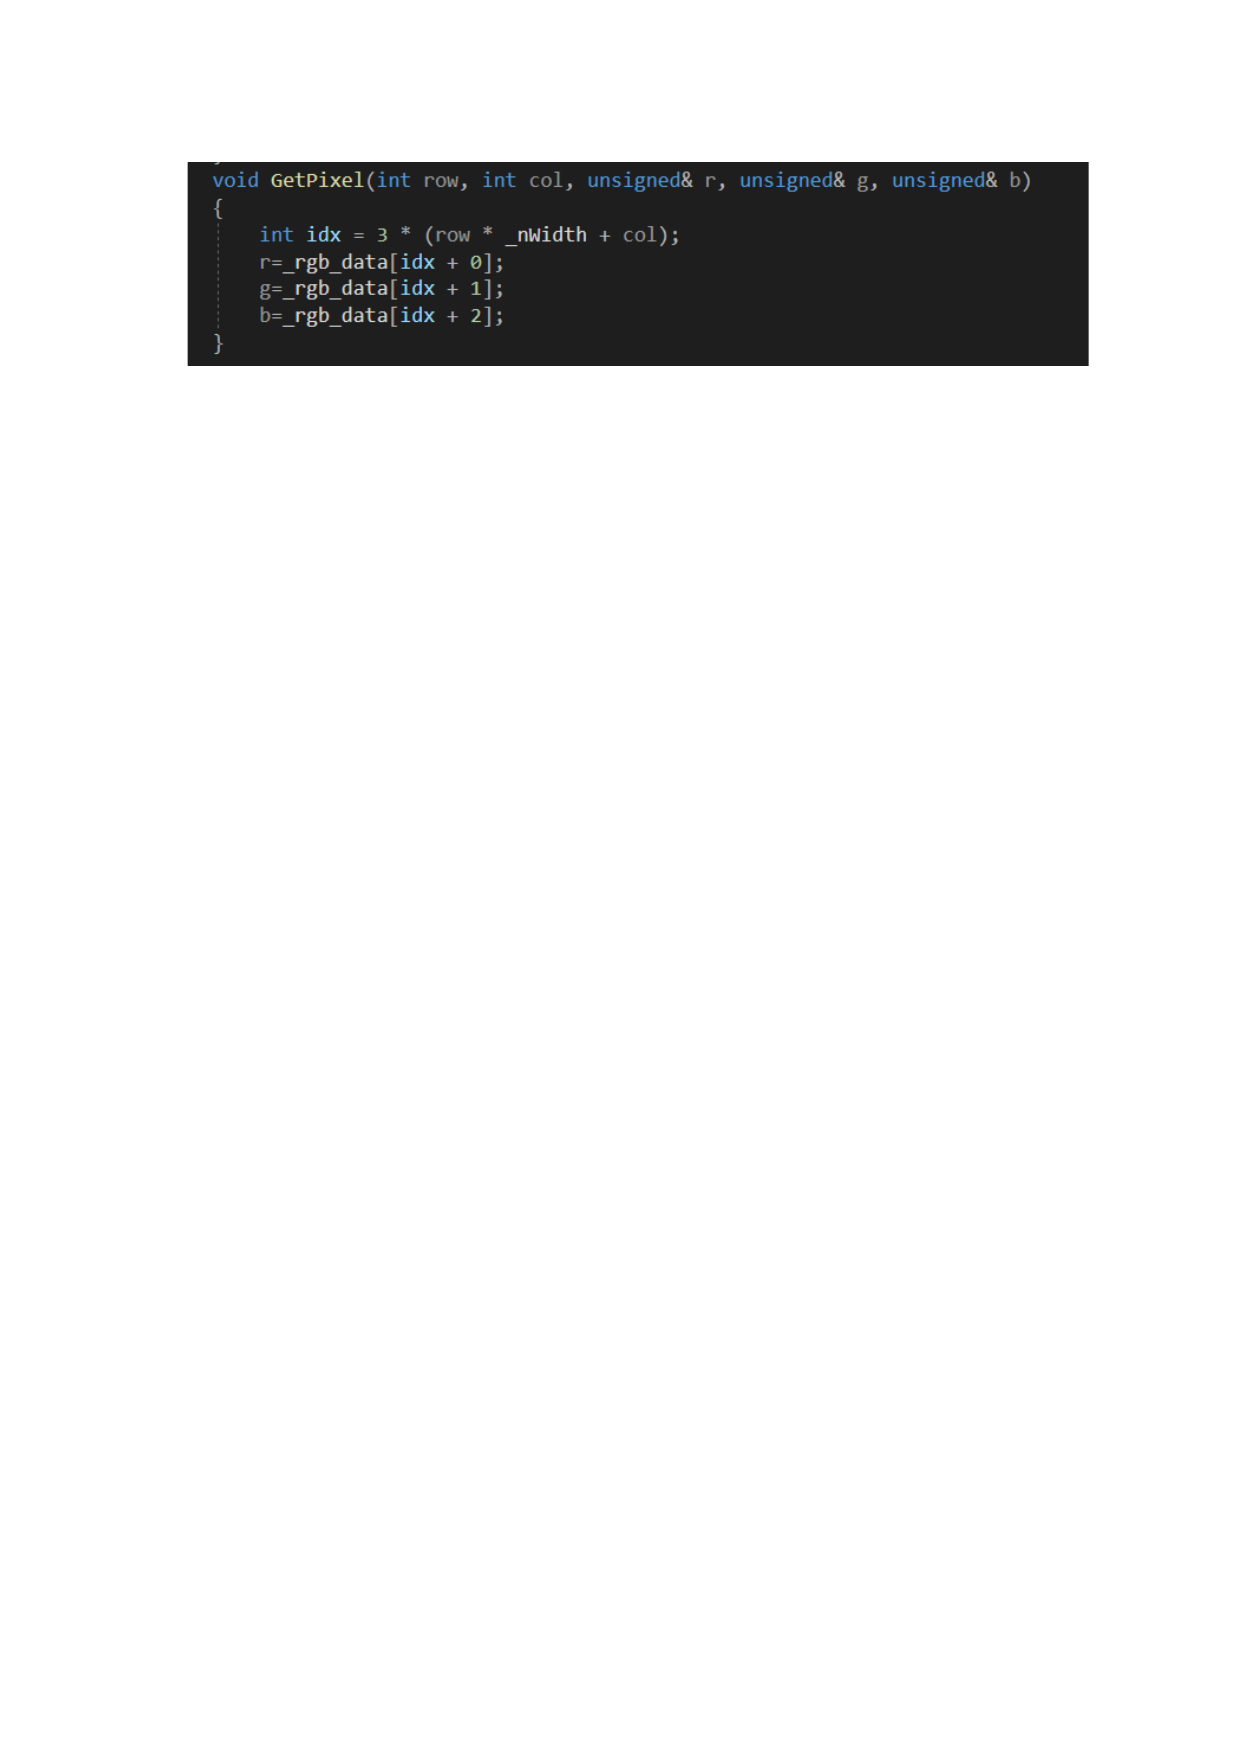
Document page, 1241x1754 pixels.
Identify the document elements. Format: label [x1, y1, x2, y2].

picture [187, 162, 1089, 366]
